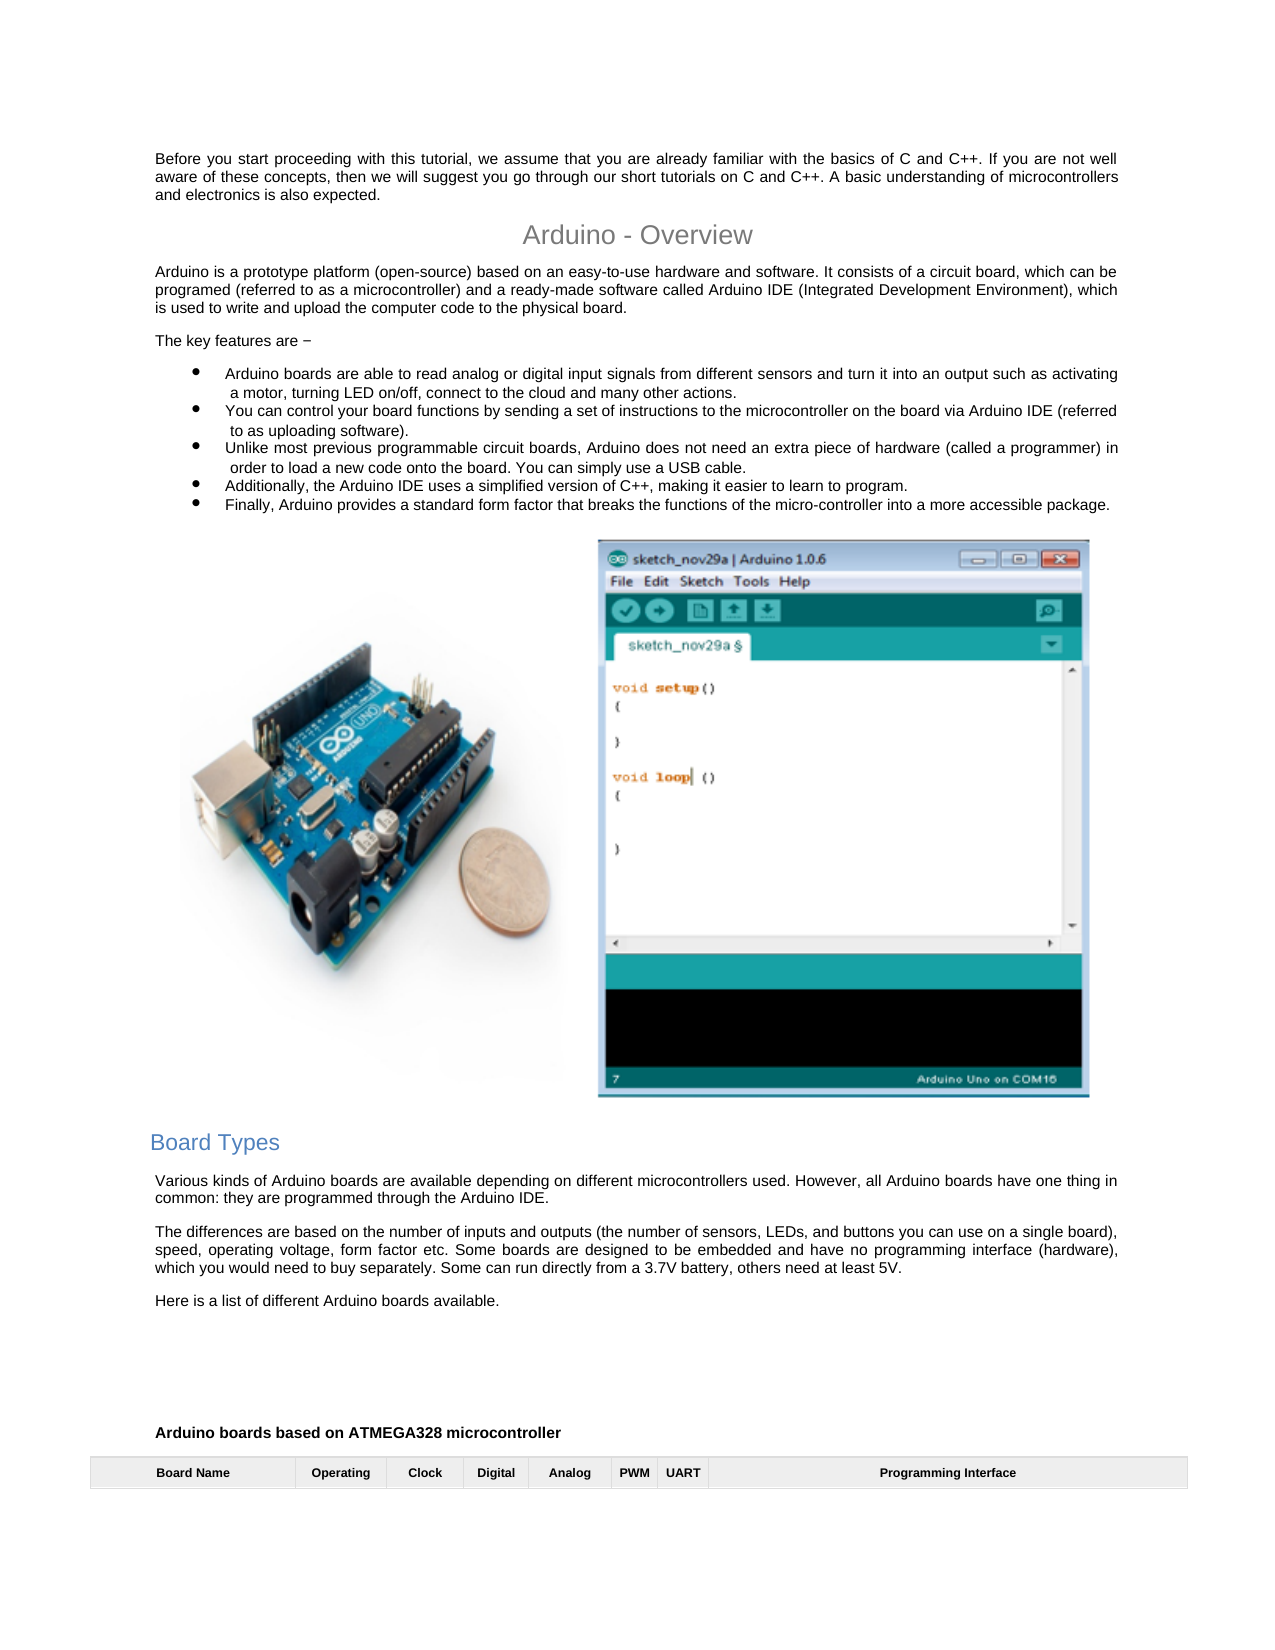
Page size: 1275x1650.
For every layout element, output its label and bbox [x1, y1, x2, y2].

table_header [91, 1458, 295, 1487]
picture [179, 529, 1096, 1104]
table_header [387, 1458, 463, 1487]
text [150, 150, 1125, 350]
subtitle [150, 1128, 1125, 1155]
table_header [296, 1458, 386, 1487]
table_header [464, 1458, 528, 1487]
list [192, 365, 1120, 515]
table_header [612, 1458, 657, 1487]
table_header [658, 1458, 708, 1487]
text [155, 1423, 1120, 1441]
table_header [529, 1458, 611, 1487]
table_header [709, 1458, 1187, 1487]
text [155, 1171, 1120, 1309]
